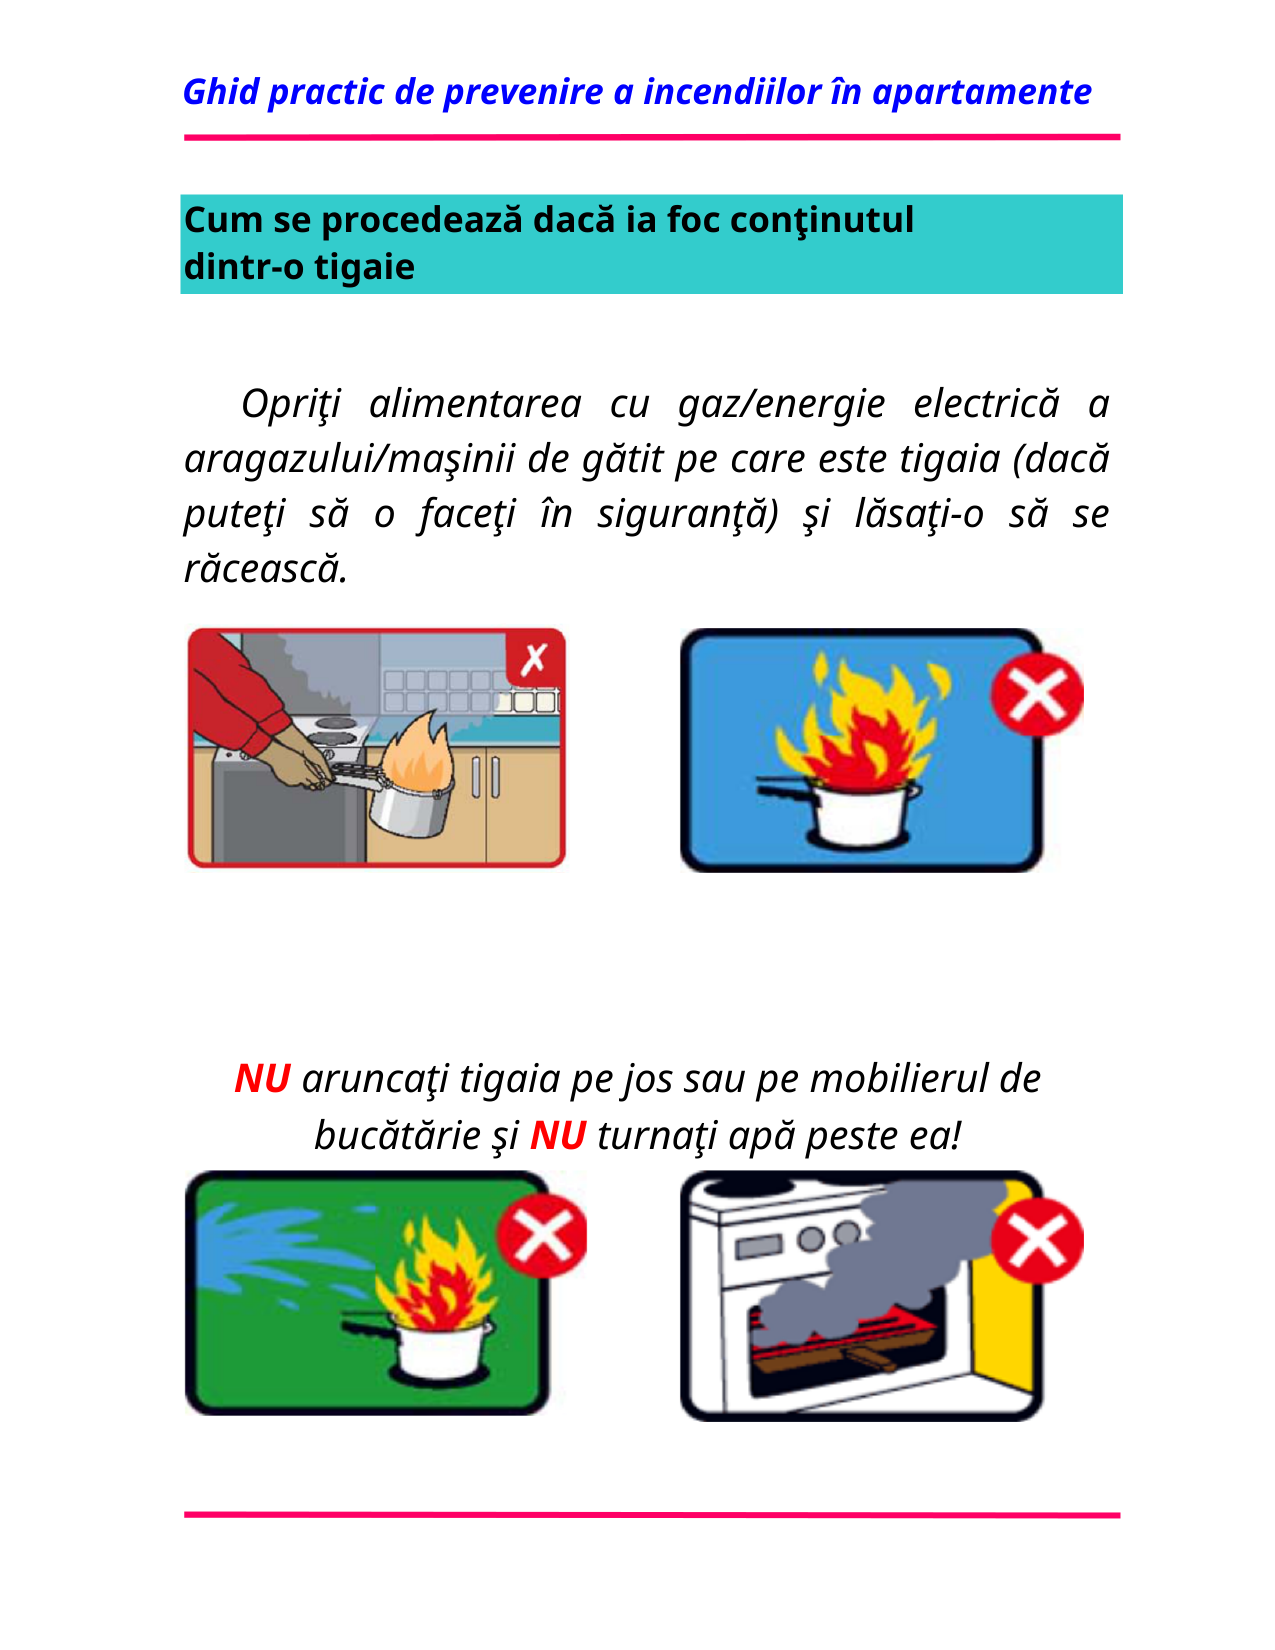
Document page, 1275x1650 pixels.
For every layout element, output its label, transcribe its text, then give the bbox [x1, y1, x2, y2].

text Cum se procedează dacă ia foc conţinutul dintr-o tigaie [183, 194, 996, 290]
text Ghid practic de prevenire a incendiilor în apartamente [150, 66, 1125, 115]
picture [177, 130, 1124, 1521]
text NU aruncaţi tigaia pe jos sau pe mobilierul de bucătărie şi NU turnaţi apă peste ea! [183, 1051, 1092, 1161]
text Opriţi alimentarea cu gaz/energie electrică a aragazului/maşinii de gătit pe care este tigaia (dacă puteţi să o faceţi în siguranţă) şi lăsaţi-o să se răcească. [183, 376, 1110, 594]
